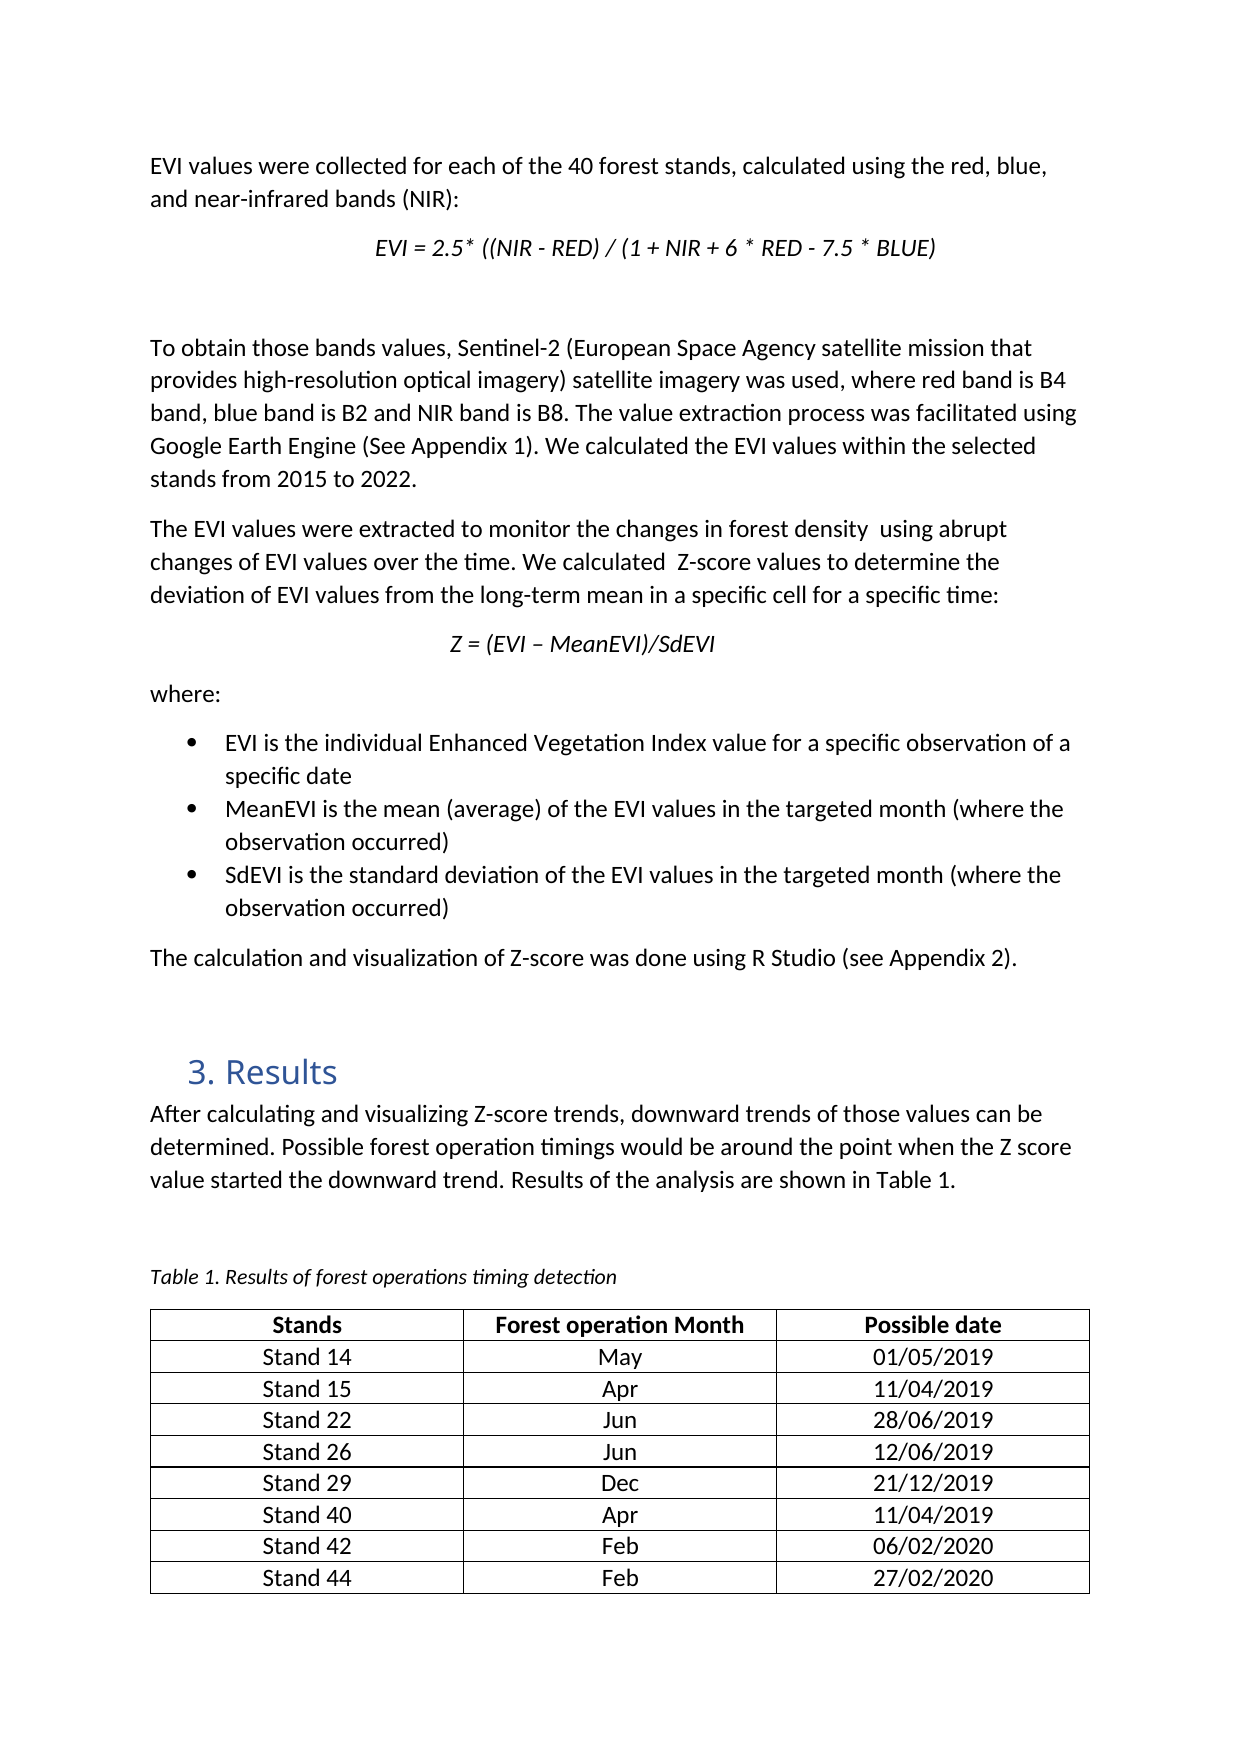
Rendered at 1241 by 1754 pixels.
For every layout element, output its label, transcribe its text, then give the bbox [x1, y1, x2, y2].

text EVI values were collected for each of the 40 forest stands, calculated using the red, blue, and near-infrared bands (NIR): [150, 150, 1090, 213]
text EVI = 2.5* ((NIR - RED) / (1 + NIR + 6 * RED - 7.5 * BLUE) [300, 232, 1090, 263]
table_cell Stand 14 [151, 1341, 463, 1372]
table_cell 12/06/2019 [777, 1436, 1089, 1466]
table_cell Apr [464, 1499, 776, 1529]
table_cell Stand 40 [151, 1499, 463, 1529]
table_cell 01/05/2019 [777, 1341, 1089, 1372]
text Z = (EVI – MeanEVI)/SdEVI [150, 628, 1090, 659]
table_cell 11/04/2019 [777, 1373, 1089, 1403]
table_cell Stand 44 [151, 1562, 463, 1593]
table_cell Feb [464, 1531, 776, 1561]
table_cell 11/04/2019 [777, 1499, 1089, 1529]
table_cell Jun [464, 1436, 776, 1466]
table_header Forest operation Month [464, 1310, 776, 1340]
table_cell Stand 15 [151, 1373, 463, 1403]
list MeanEVI is the mean (average) of the EVI values in the targeted month (where the observation occurred) [187, 793, 1090, 857]
text After calculating and visualizing Z-score trends, downward trends of those values can be determined. Possible forest operation timings would be around the point when the Z score value started the downward trend. Results of the analysis are shown in Table 1. [150, 1098, 1090, 1194]
table_cell 27/02/2020 [777, 1562, 1089, 1593]
table_header Stands [151, 1310, 463, 1340]
table_cell Feb [464, 1562, 776, 1593]
table_cell 28/06/2019 [777, 1404, 1089, 1435]
table_header Possible date [777, 1310, 1089, 1340]
subtitle Results [187, 1049, 1090, 1094]
table_cell 06/02/2020 [777, 1531, 1089, 1561]
table_cell Stand 22 [151, 1404, 463, 1435]
table_cell Dec [464, 1468, 776, 1498]
table_cell May [464, 1341, 776, 1372]
text To obtain those bands values, Sentinel-2 (European Space Agency satellite mission that provides high-resolution optical imagery) satellite imagery was used, where red band is B4 band, blue band is B2 and NIR band is B8. The value extraction process was facilitated using Google Earth Engine (See Appendix 1). We calculated the EVI values within the selected stands from 2015 to 2022. [150, 332, 1090, 494]
table_cell Stand 42 [151, 1531, 463, 1561]
text The calculation and visualization of Z-score was done using R Studio (see Appendix 2). [150, 942, 1090, 972]
list EVI is the individual Enhanced Vegetation Index value for a specific observation of a specific date [187, 727, 1090, 791]
table_cell Stand 26 [151, 1436, 463, 1466]
table_cell 21/12/2019 [777, 1468, 1089, 1498]
list SdEVI is the standard deviation of the EVI values in the targeted month (where the observation occurred) [187, 859, 1090, 923]
table_cell Jun [464, 1404, 776, 1435]
table_cell Stand 29 [151, 1468, 463, 1498]
text Table 1. Results of forest operations timing detection [150, 1263, 1090, 1290]
table_cell Apr [464, 1373, 776, 1403]
text The EVI values were extracted to monitor the changes in forest density using abrupt changes of EVI values over the time. We calculated Z-score values to determine the deviation of EVI values from the long-term mean in a specific cell for a specific time: [150, 513, 1090, 609]
text where: [150, 678, 1090, 708]
